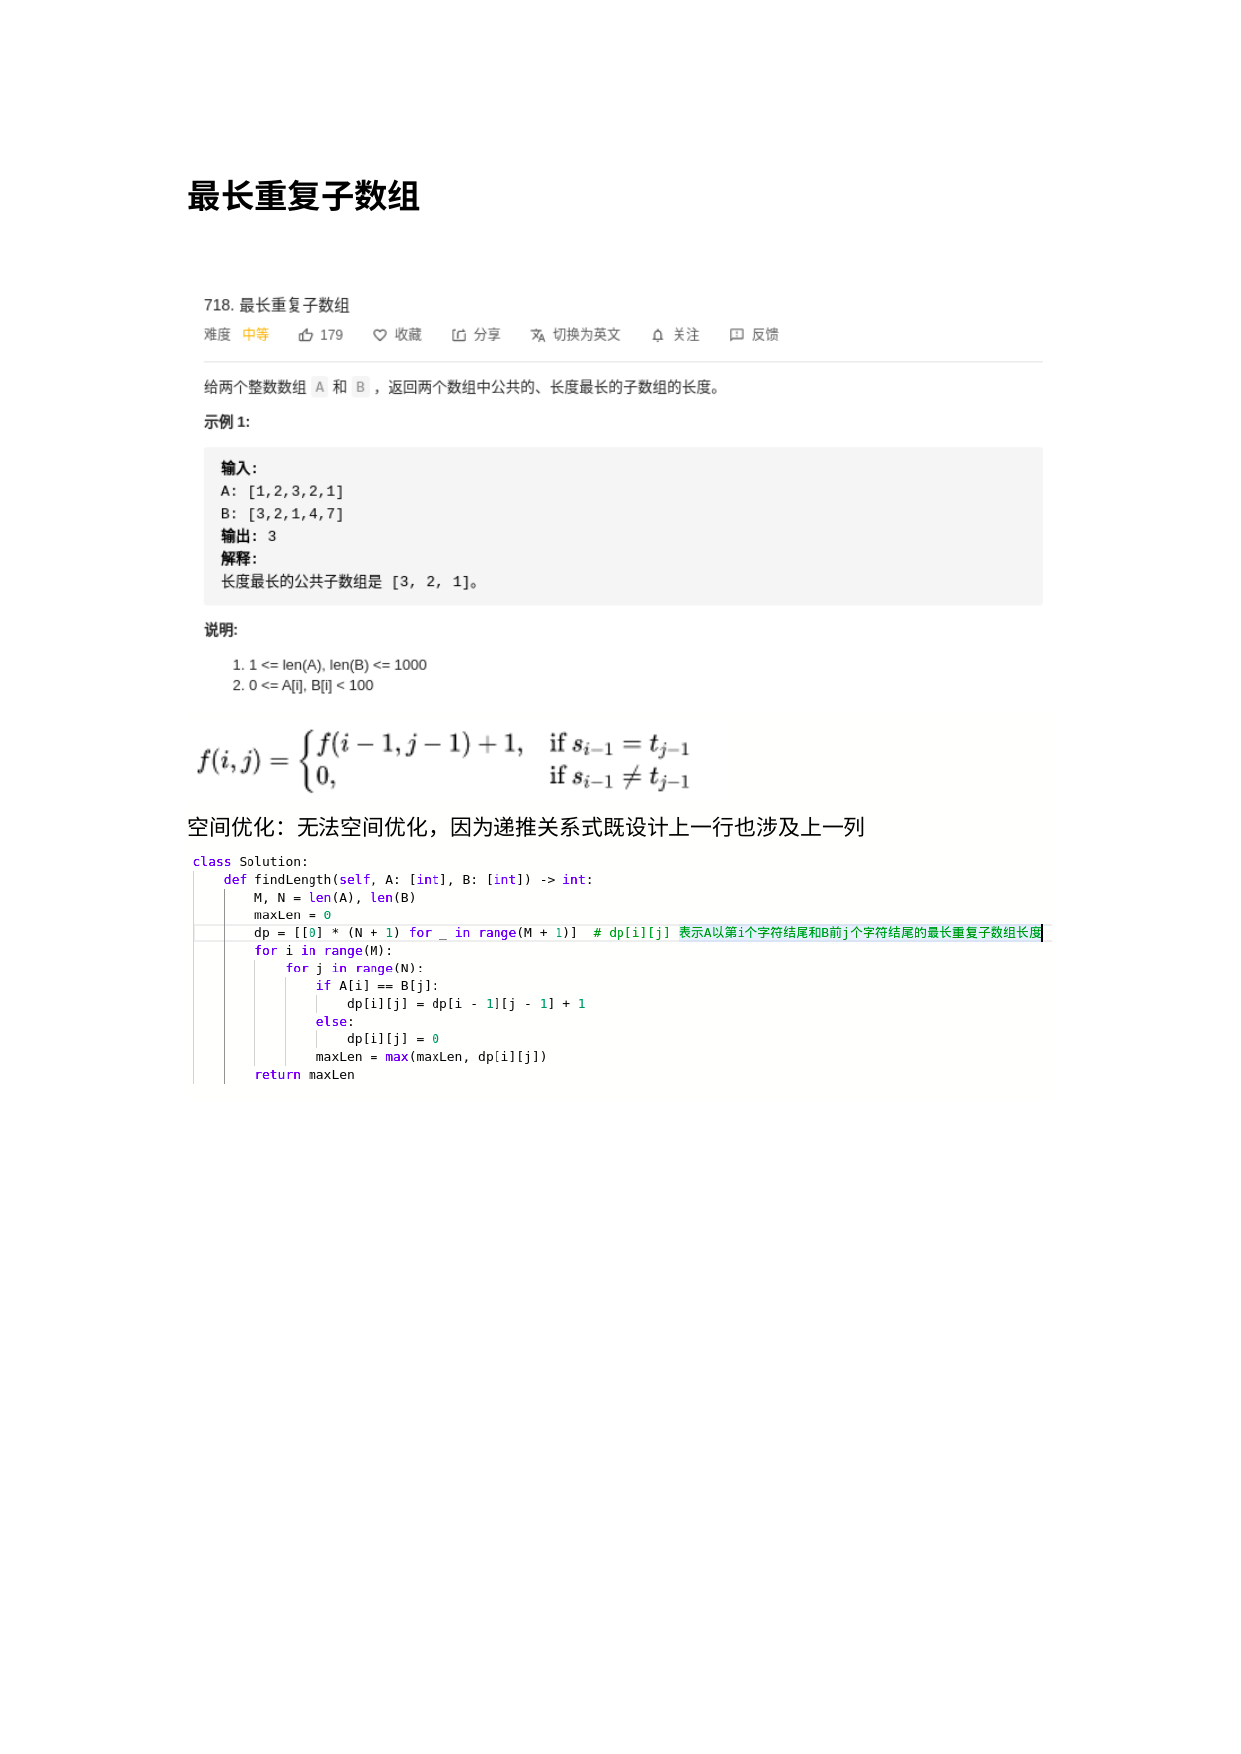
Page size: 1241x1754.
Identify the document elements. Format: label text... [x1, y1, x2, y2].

picture [187, 289, 1052, 697]
picture [187, 854, 1053, 1089]
text 空间优化：无法空间优化，因为递推关系式既设计上一行也涉及上一列 [187, 809, 1053, 842]
subtitle 最长重复子数组 [187, 162, 1053, 227]
picture [187, 719, 725, 801]
